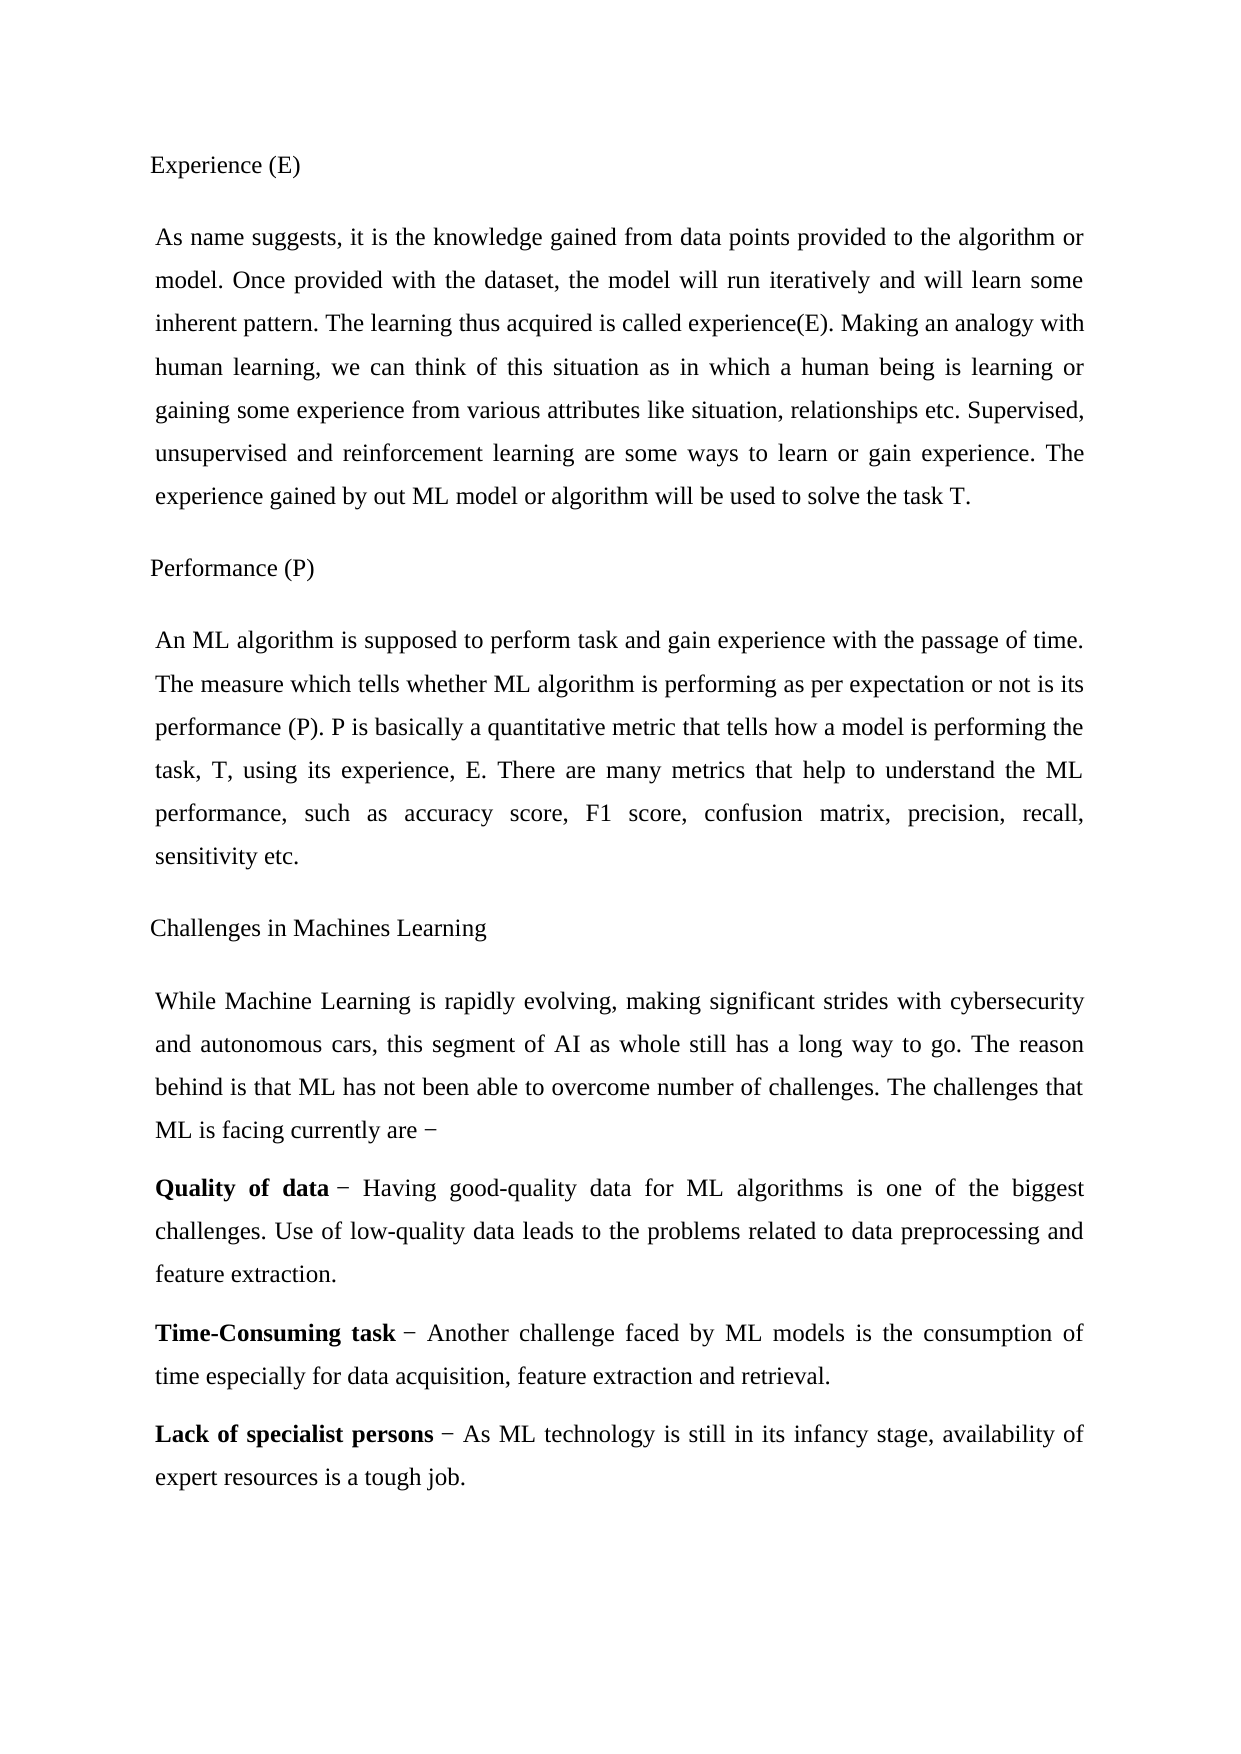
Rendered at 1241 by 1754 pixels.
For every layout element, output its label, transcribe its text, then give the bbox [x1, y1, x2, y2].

text Lack of specialist persons − As ML technology is still in its infancy stage, availability of expert resources is a tough job. [155, 1419, 1085, 1491]
text Challenges in Machines Learning [150, 913, 1090, 942]
text An ML algorithm is supposed to perform task and gain experience with the passage of time. The measure which tells whether ML algorithm is performing as per expectation or not is its performance (P). P is basically a quantitative metric that tells how a model is performing the task, T, using its experience, E. There are many metrics that help to understand the ML performance, such as accuracy score, F1 score, confusion matrix, precision, recall, sensitivity etc. [155, 626, 1085, 870]
text As name suggests, it is the knowledge gained from data points provided to the algorithm or model. Once provided with the dataset, the model will run iteratively and will learn some inherent pattern. The learning thus acquired is called experience(E). Making an analogy with human learning, we can think of this situation as in which a human being is learning or gaining some experience from various attributes like situation, relationships etc. Supervised, unsupervised and reinforcement learning are some ways to learn or gain experience. The experience gained by out ML model or algorithm will be used to solve the task T. [155, 222, 1085, 510]
text Time-Consuming task − Another challenge faced by ML models is the consumption of time especially for data acquisition, feature extraction and retrieval. [155, 1318, 1085, 1389]
text Experience (E) [150, 150, 1090, 179]
text While Machine Learning is rapidly evolving, making significant strides with cybersecurity and autonomous cars, this segment of AI as whole still has a long way to go. The reason behind is that ML has not been able to overcome number of challenges. The challenges that ML is facing currently are − [155, 986, 1085, 1144]
text Performance (P) [150, 553, 1090, 582]
text Quality of data − Having good-quality data for ML algorithms is one of the biggest challenges. Use of low-quality data leads to the problems related to data preprocessing and feature extraction. [155, 1173, 1085, 1288]
